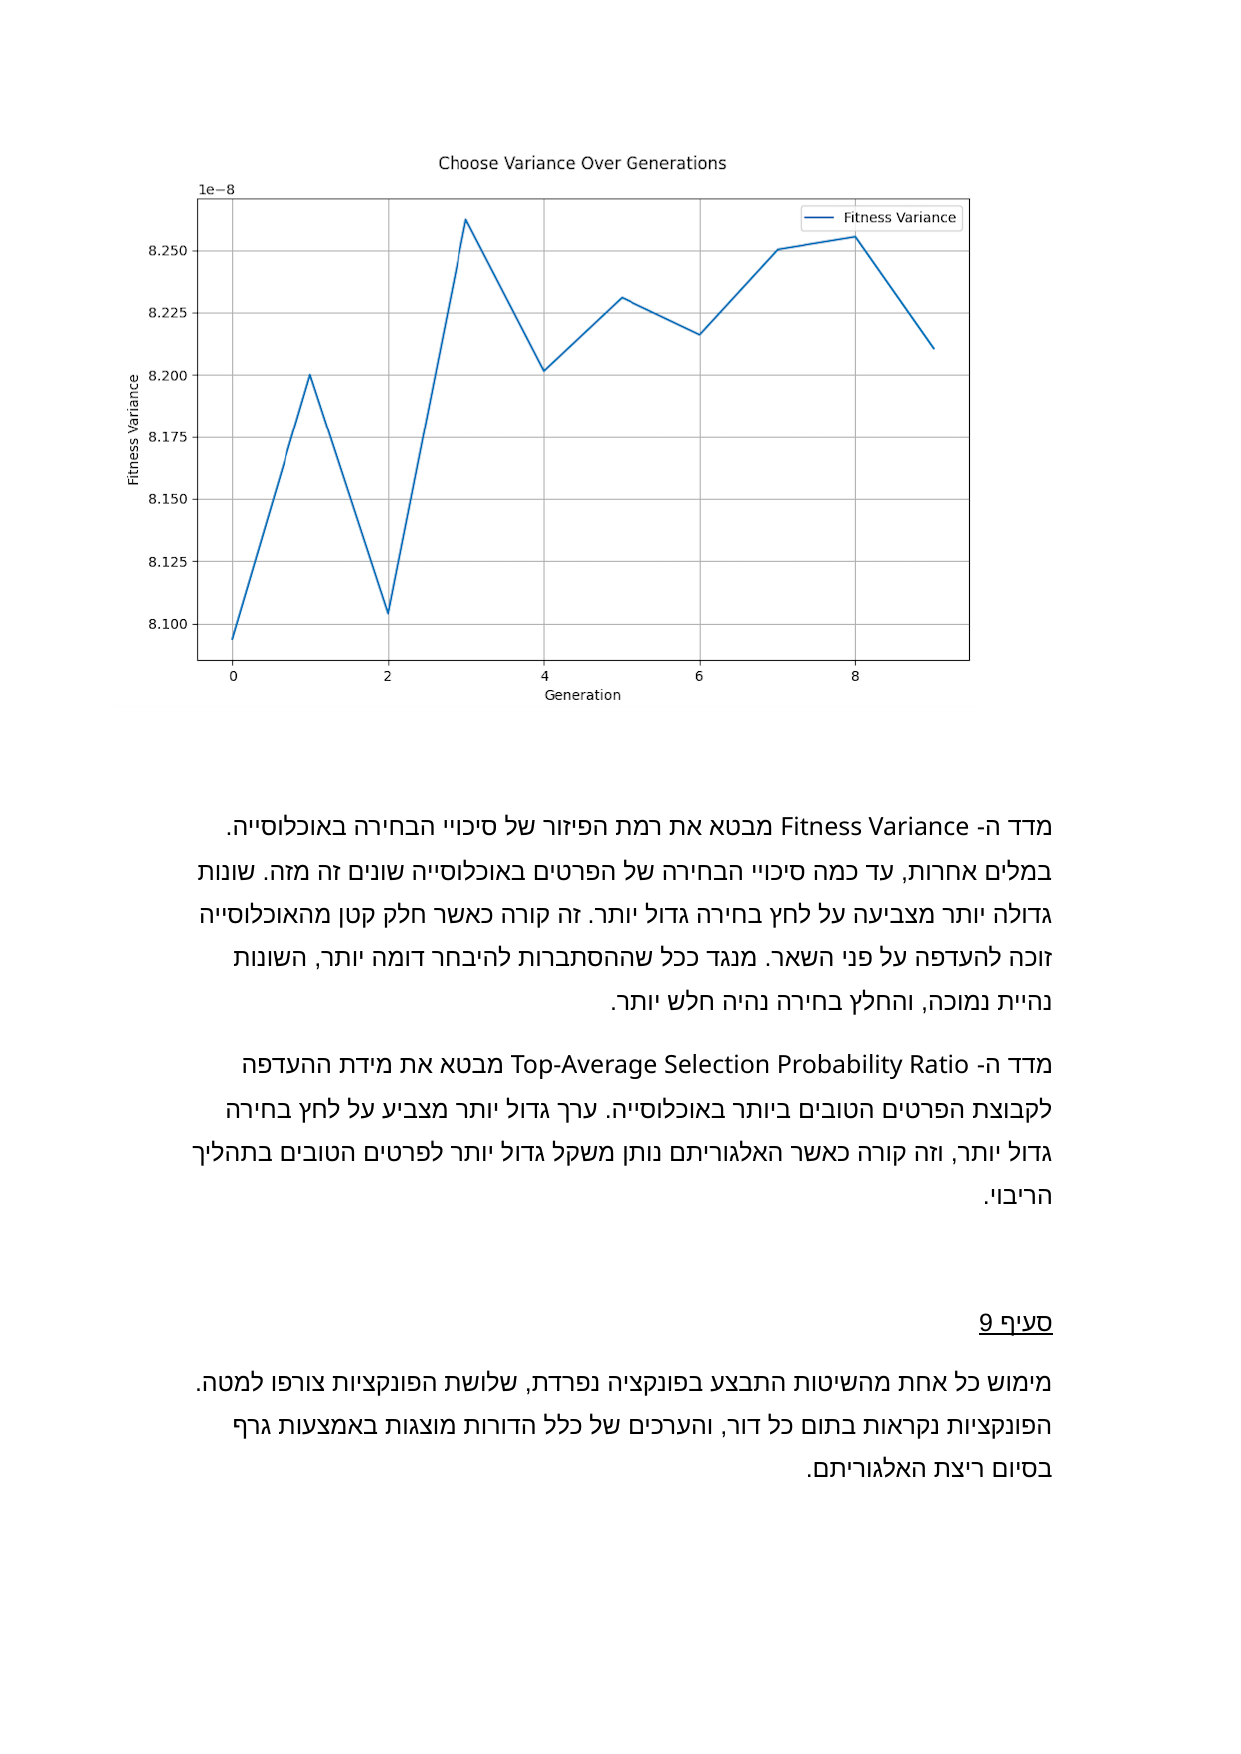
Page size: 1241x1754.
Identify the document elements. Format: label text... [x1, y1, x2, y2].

text מימוש כל אחת מהשיטות התבצע בפונקציה נפרדת, שלושת הפונקציות צורפו למטה. הפונקציות נקראות בתום כל דור, והערכים של כלל הדורות מוצגות באמצעות גרף בסיום ריצת האלגוריתם. [187, 1368, 1053, 1483]
picture [112, 150, 978, 708]
text סעיף 9 [187, 1308, 1053, 1337]
text מדד ה- Top-Average Selection Probability Ratio מבטא את מידת ההעדפה לקבוצת הפרטים הטובים ביותר באוכלוסייה. ערך גדול יותר מצביע על לחץ בחירה גדול יותר, וזה קורה כאשר האלגוריתם נותן משקל גדול יותר לפרטים הטובים בתהליך הריבוי. [187, 1046, 1053, 1210]
text מדד ה- Fitness Variance מבטא את רמת הפיזור של סיכויי הבחירה באוכלוסייה. במלים אחרות, עד כמה סיכויי הבחירה של הפרטים באוכלוסייה שונים זה מזה. שונות גדולה יותר מצביעה על לחץ בחירה גדול יותר. זה קורה כאשר חלק קטן מהאוכלוסייה זוכה להעדפה על פני השאר. מנגד ככל שההסתברות להיבחר דומה יותר, השונות נהיית נמוכה, והחלץ בחירה נהיה חלש יותר. [187, 809, 1053, 1015]
